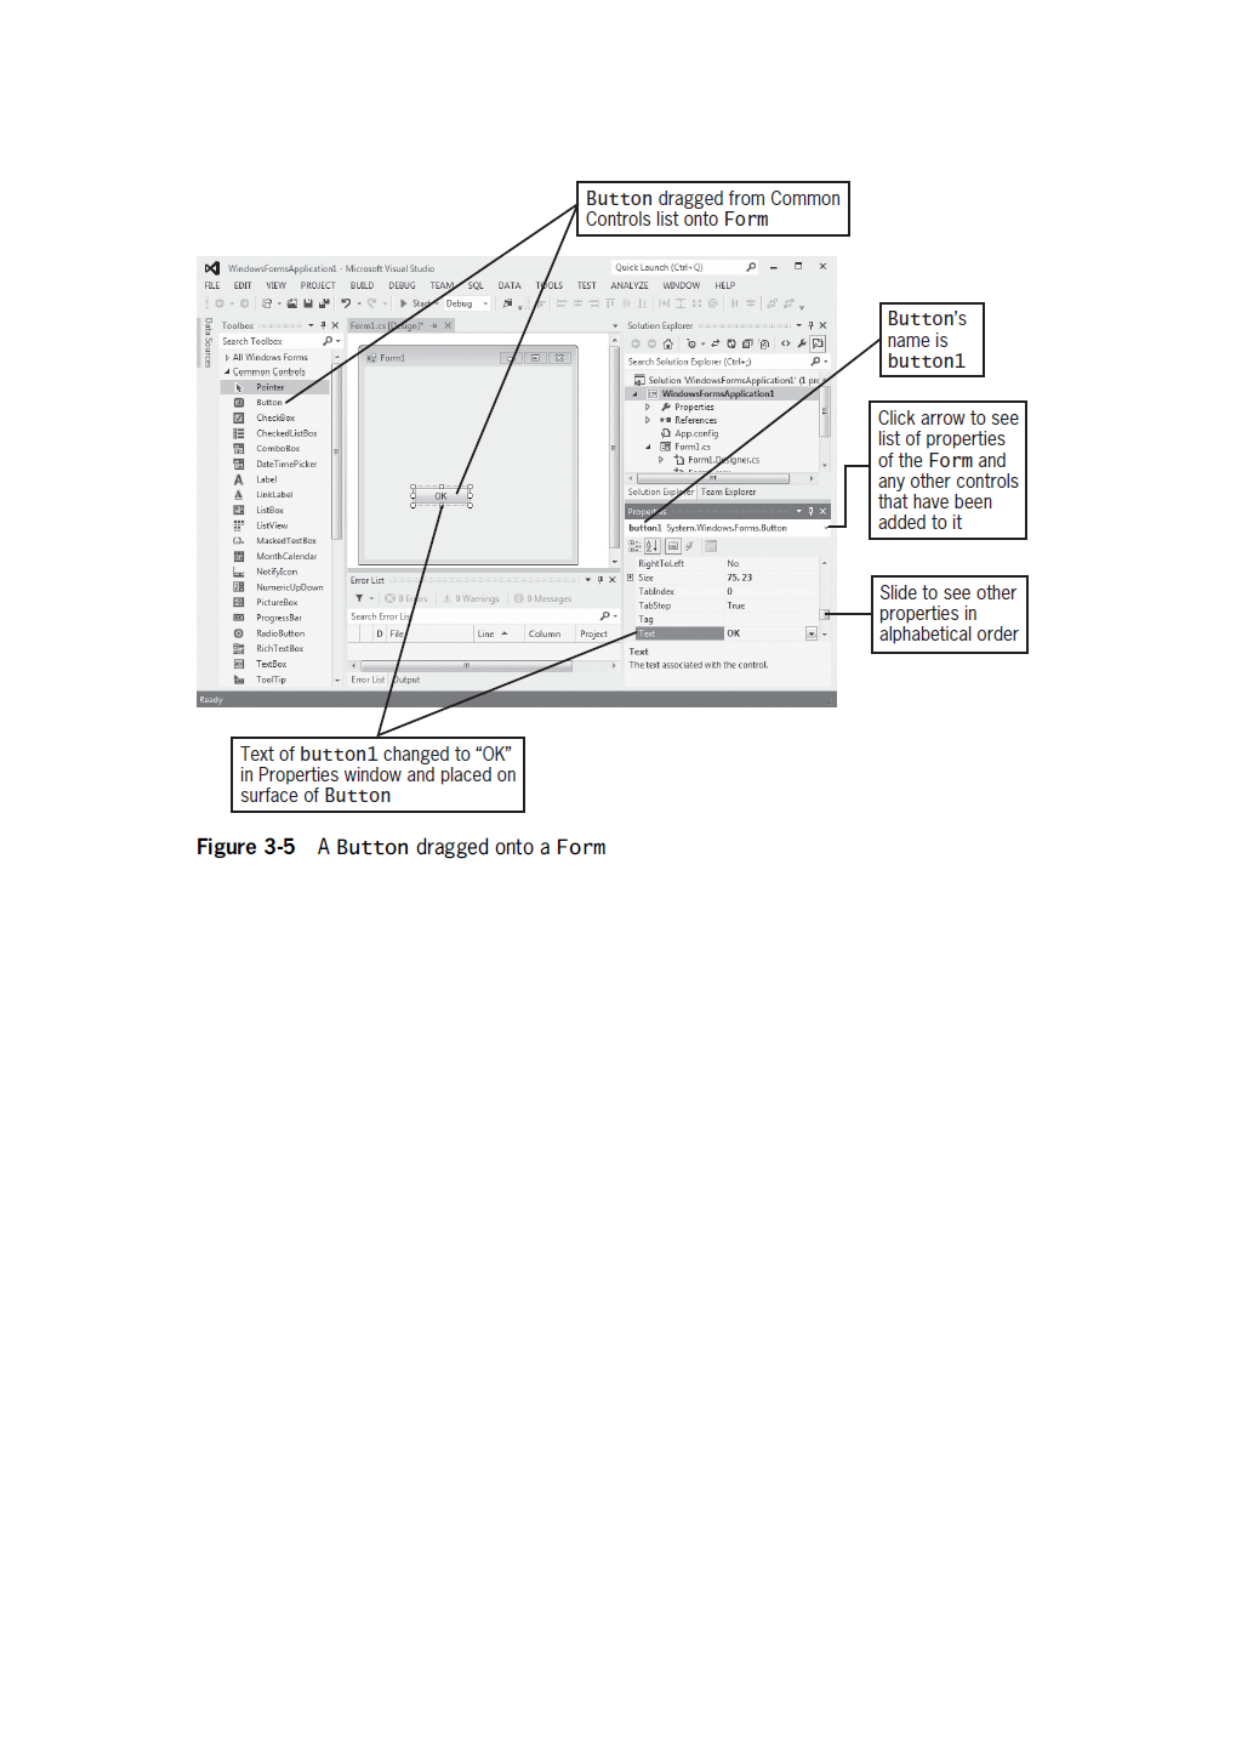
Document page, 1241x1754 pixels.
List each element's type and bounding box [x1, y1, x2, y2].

picture [147, 147, 1093, 881]
